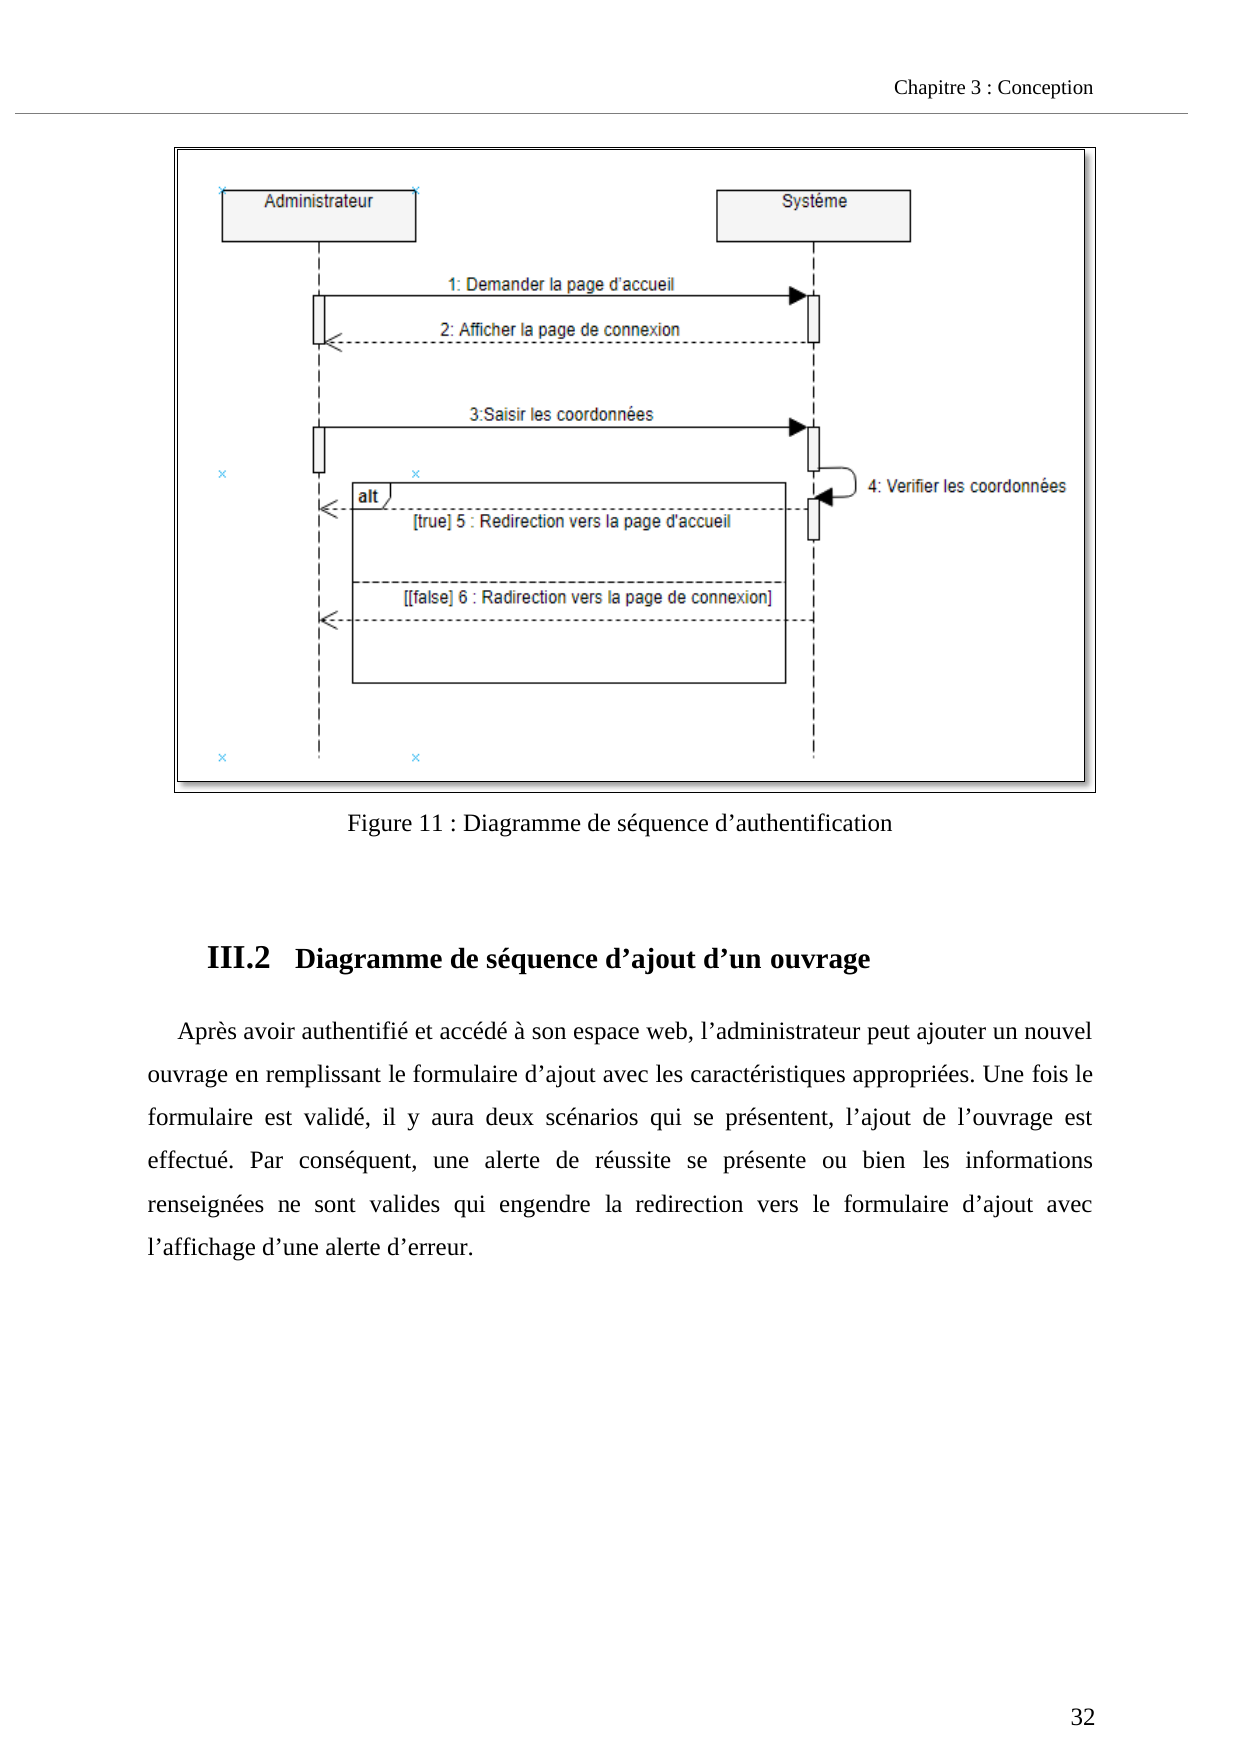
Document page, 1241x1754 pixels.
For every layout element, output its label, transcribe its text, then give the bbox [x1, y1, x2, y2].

picture [175, 148, 1095, 792]
subtitle Diagramme de séquence d’ajout d’un ouvrage [207, 937, 1148, 976]
text Après avoir authentifié et accédé à son espace web, l’administrateur peut ajouter un nouvel ouvrage en remplissant le formulaire d’ajout avec les caractéristiques appropriées. Une fois le formulaire est validé, il y aura deux scénarios qui se présentent, l’ajout de l’ouvrage est effectué. Par conséquent, une alerte de réussite se présente ou bien les informations renseignées ne sont valides qui engendre la redirection vers le formulaire d’ajout avec l’affichage d’une alerte d’erreur. [147, 1016, 1093, 1261]
text Figure 11 : Diagramme de séquence d’authentification [202, 808, 1038, 837]
